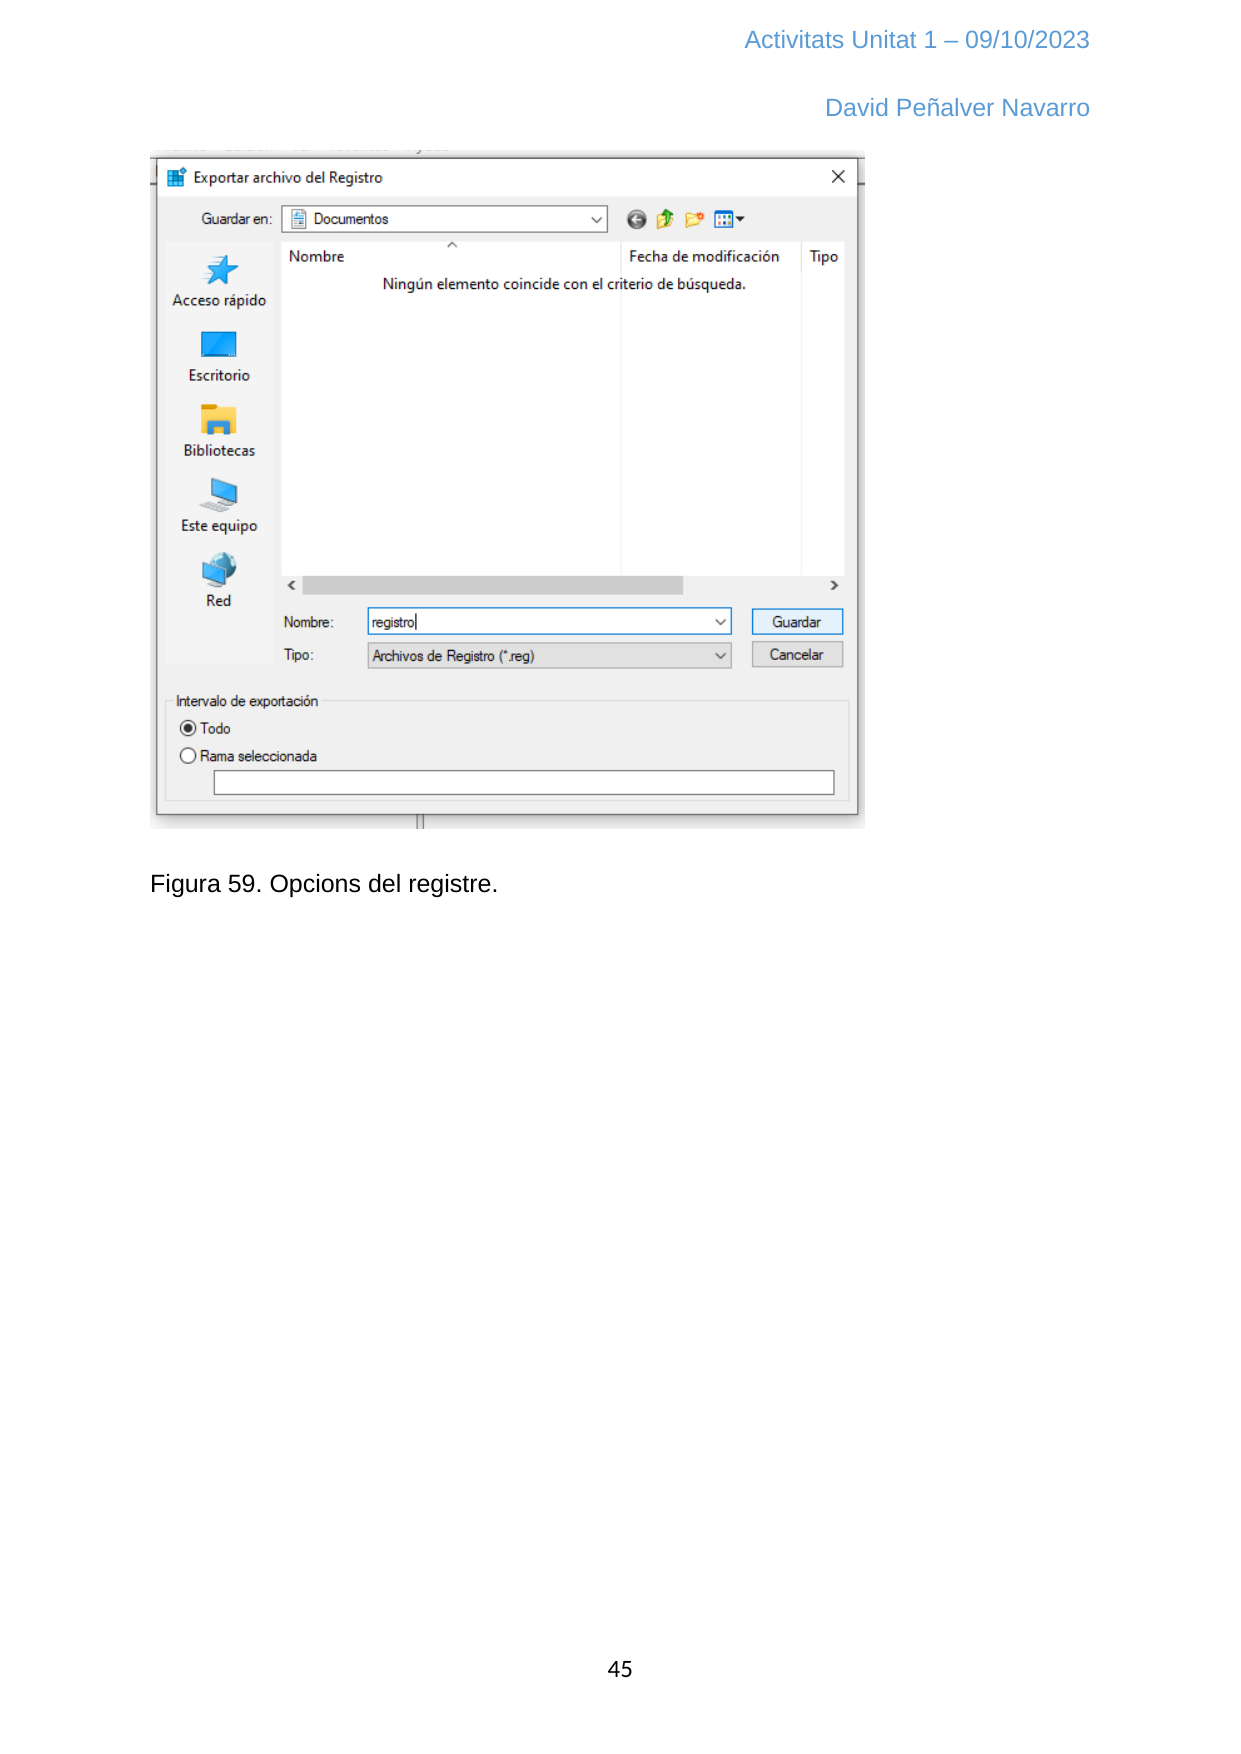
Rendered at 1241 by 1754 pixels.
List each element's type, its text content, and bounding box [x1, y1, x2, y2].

picture [150, 150, 865, 829]
text Figura 59. Opcions del registre. [150, 869, 1090, 898]
